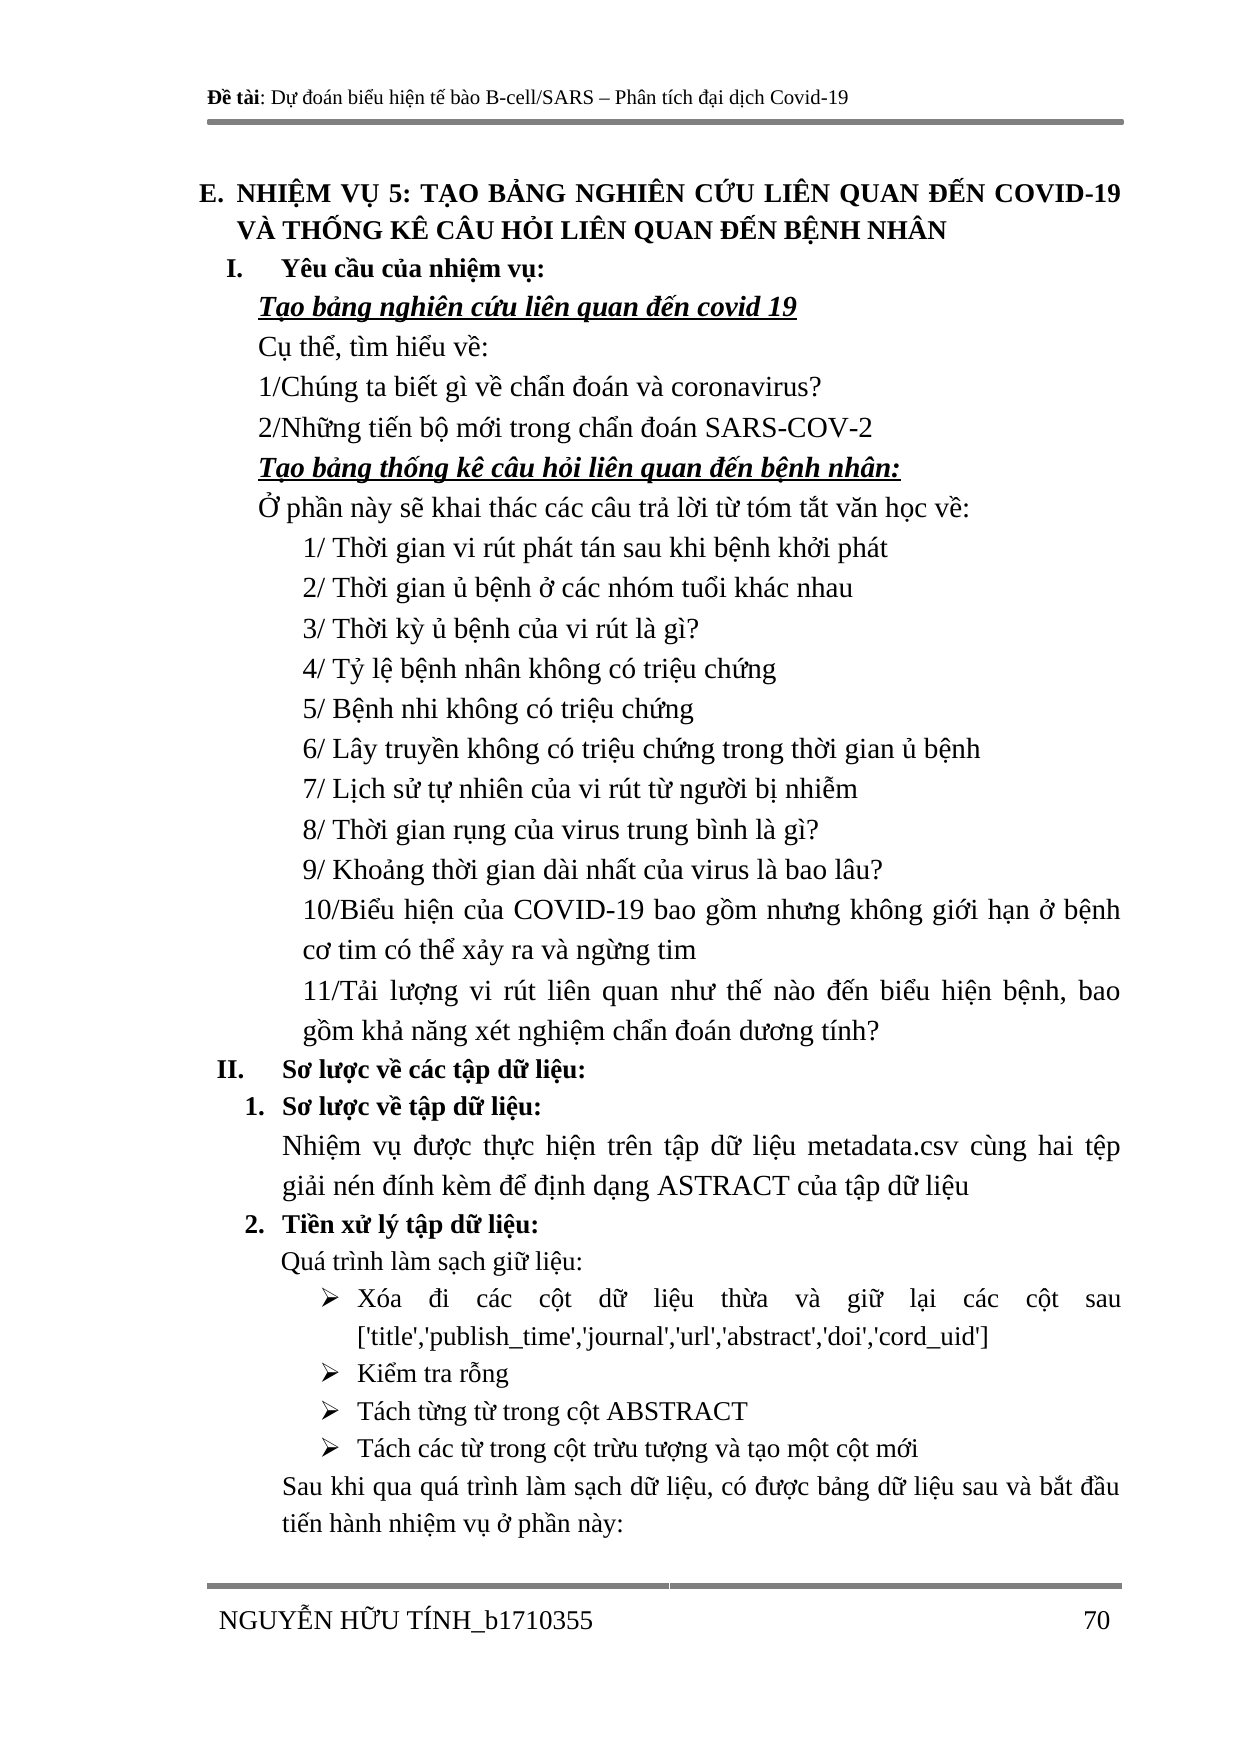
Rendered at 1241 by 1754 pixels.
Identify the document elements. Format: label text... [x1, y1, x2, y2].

list Tách các từ trong cột trừu tượng và tạo một cột mới [319, 1432, 1122, 1463]
text 9/ Khoảng thời gian dài nhất của virus là bao lâu? [302, 852, 1122, 886]
text 10/Biểu hiện của COVID-19 bao gồm nhưng không giới hạn ở bệnh cơ tim có thể xảy ra và ngừng tim [302, 892, 1122, 966]
text Tạo bảng thống kê câu hỏi liên quan đến bệnh nhân: [258, 450, 1122, 483]
text 1/ Thời gian vi rút phát tán sau khi bệnh khởi phát [302, 530, 1122, 564]
list Kiểm tra rỗng [319, 1357, 1122, 1388]
text 7/ Lịch sử tự nhiên của vi rút từ người bị nhiễm [302, 772, 1122, 805]
text Sau khi qua quá trình làm sạch dữ liệu, có được bảng dữ liệu sau và bắt đầu tiến hành nhiệm vụ ở phần này: [282, 1470, 1122, 1538]
list Tách từng từ trong cột ABSTRACT [319, 1395, 1122, 1426]
text 4/ Tỷ lệ bệnh nhân không có triệu chứng [302, 651, 1122, 684]
subtitle Yêu cầu của nhiệm vụ: [243, 252, 1122, 283]
text 6/ Lây truyền không có triệu chứng trong thời gian ủ bệnh [302, 731, 1122, 765]
text Cụ thể, tìm hiểu về: [258, 329, 1122, 363]
subtitle NHIỆM VỤ 5: TẠO BẢNG NGHIÊN CỨU LIÊN QUAN ĐẾN COVID-19 VÀ THỐNG KÊ CÂU HỎI LIÊN QUAN ĐẾN BỆNH NHÂN [199, 177, 1122, 246]
text 2/ Thời gian ủ bệnh ở các nhóm tuổi khác nhau [302, 571, 1122, 604]
text Quá trình làm sạch giữ liệu: [281, 1245, 1122, 1276]
text Tạo bảng nghiên cứu liên quan đến covid 19 [258, 289, 1122, 323]
text 8/ Thời gian rụng của virus trung bình là gì? [302, 812, 1122, 845]
subtitle Sơ lược về tập dữ liệu: [244, 1090, 1122, 1121]
text 2/Những tiến bộ mới trong chẩn đoán SARS-COV-2 [258, 410, 1122, 443]
text 3/ Thời kỳ ủ bệnh của vi rút là gì? [302, 611, 1122, 644]
list Xóa đi các cột dữ liệu thừa và giữ lại các cột sau ['title','publish_time','journal','url','abstract','doi','cord_uid'] [319, 1283, 1122, 1351]
list Nhiệm vụ được thực hiện trên tập dữ liệu metadata.csv cùng hai tệp giải nén đính kèm để định dạng ASTRACT của tập dữ liệu [282, 1128, 1122, 1201]
text Ở phần này sẽ khai thác các câu trả lời từ tóm tắt văn học về: [258, 490, 1122, 524]
subtitle Sơ lược về các tập dữ liệu: [244, 1053, 1122, 1084]
text 5/ Bệnh nhi không có triệu chứng [302, 691, 1122, 725]
subtitle Tiền xử lý tập dữ liệu: [244, 1208, 1122, 1239]
text 1/Chúng ta biết gì về chẩn đoán và coronavirus? [258, 369, 1122, 403]
text 11/Tải lượng vi rút liên quan như thế nào đến biểu hiện bệnh, bao gồm khả năng xét nghiệm chẩn đoán dương tính? [302, 973, 1122, 1046]
